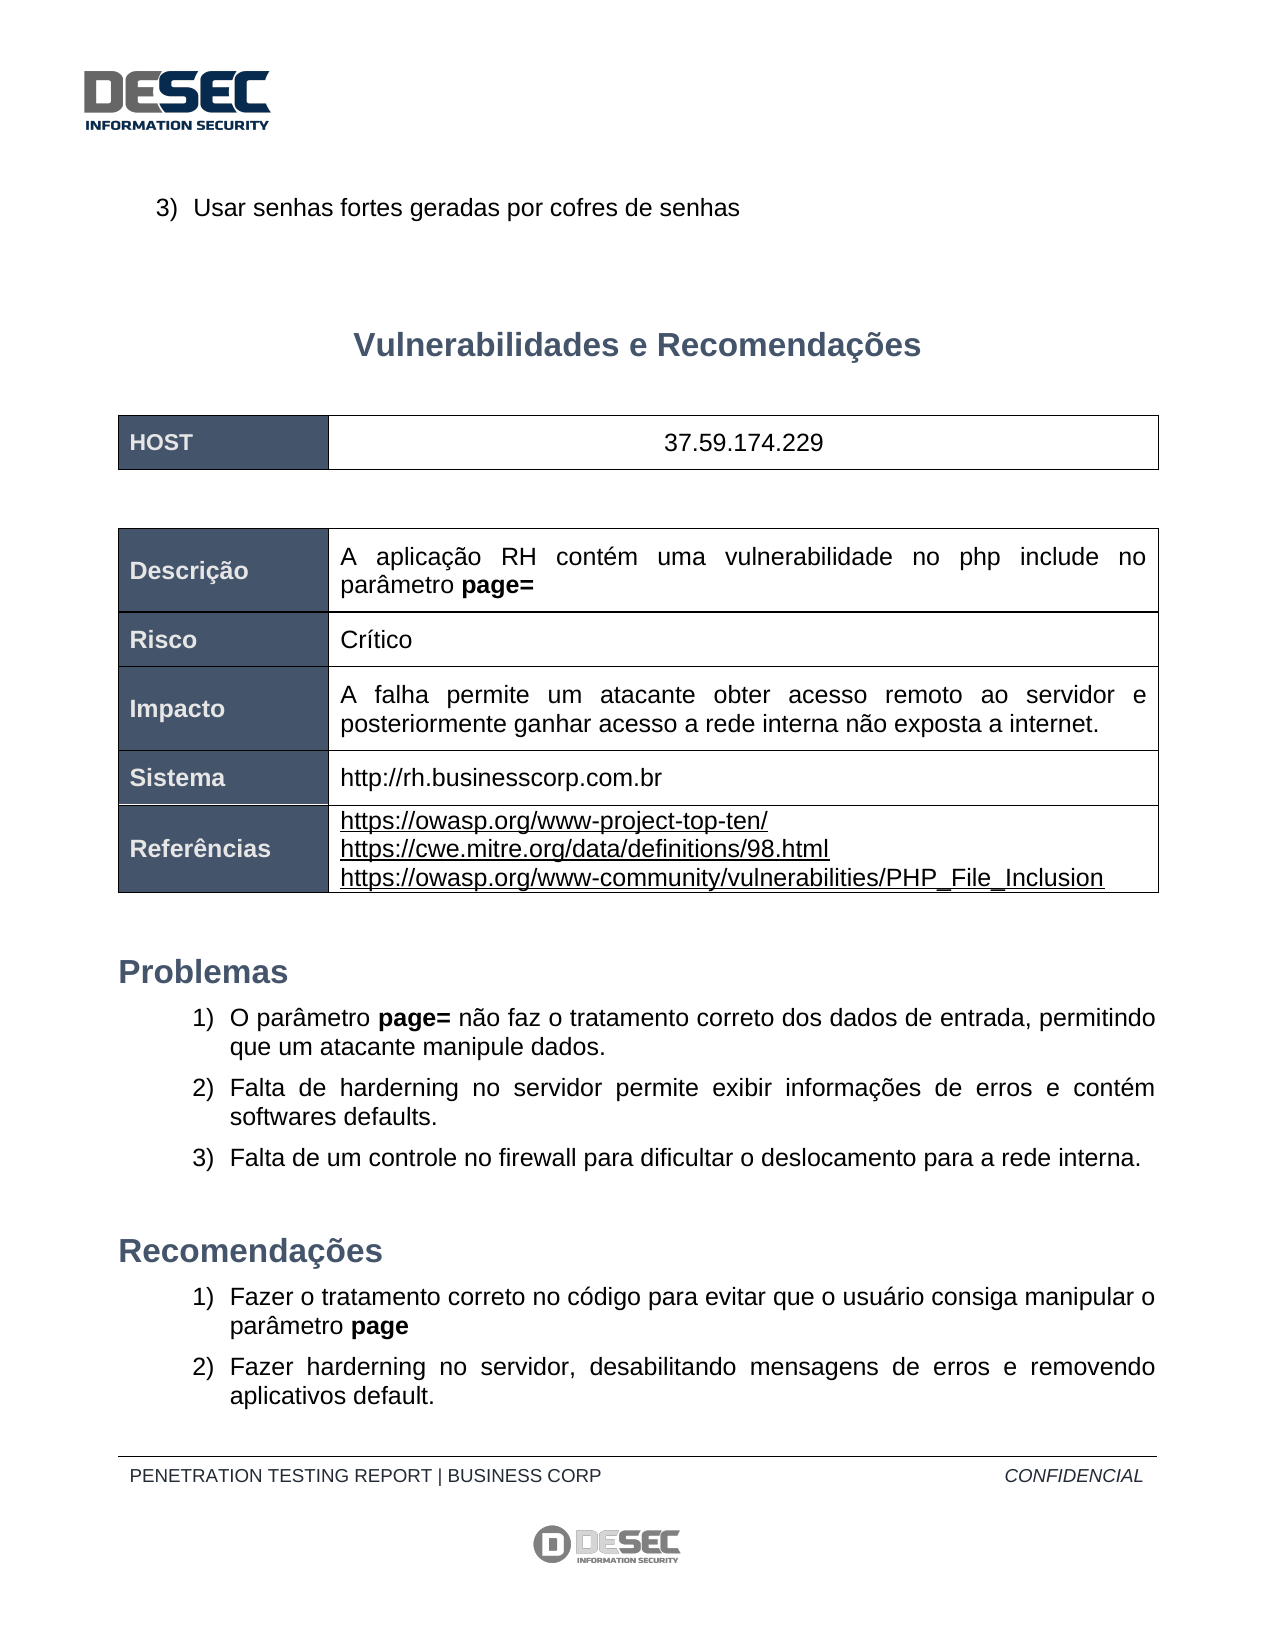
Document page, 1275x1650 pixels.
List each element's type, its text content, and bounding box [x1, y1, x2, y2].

table_header 37.59.174.229 [329, 416, 1158, 469]
table_cell http://rh.businesscorp.com.br [329, 751, 1158, 804]
table_cell Sistema [119, 751, 328, 804]
list Falta de um controle no firewall para dificultar o deslocamento para a rede interna. [192, 1143, 1157, 1172]
table_cell A falha permite um atacante obter acesso remoto ao servidor e posteriormente ganhar acesso a rede interna não exposta a internet. [329, 667, 1158, 750]
table_cell Crítico [329, 613, 1158, 666]
list Fazer o tratamento correto no código para evitar que o usuário consiga manipular o parâmetro page [192, 1282, 1157, 1339]
picture [84, 71, 271, 130]
table_cell Risco [119, 613, 328, 666]
table_cell https://owasp.org/www-project-top-ten/ https://cwe.mitre.org/data/definitions/98.html https://owasp.org/www-community/vulnerabilities/PHP_File_Inclusion [329, 806, 1158, 892]
list Falta de harderning no servidor permite exibir informações de erros e contém softwares defaults. [192, 1073, 1157, 1131]
table_cell Referências [119, 806, 328, 892]
table_header Descrição [119, 529, 328, 611]
table_header A aplicação RH contém uma vulnerabilidade no php include no parâmetro page= [329, 529, 1158, 611]
picture [531, 1520, 684, 1568]
table_header HOST [119, 416, 328, 469]
list Fazer harderning no servidor, desabilitando mensagens de erros e removendo aplicativos default. [192, 1352, 1157, 1409]
subtitle Recomendações [118, 1193, 1157, 1269]
list Usar senhas fortes geradas por cofres de senhas [156, 193, 1157, 222]
list O parâmetro page= não faz o tratamento correto dos dados de entrada, permitindo que um atacante manipule dados. [192, 1003, 1157, 1061]
subtitle Vulnerabilidades e Recomendações [118, 325, 1157, 402]
table_cell Impacto [119, 667, 328, 750]
subtitle Problemas [118, 914, 1157, 991]
